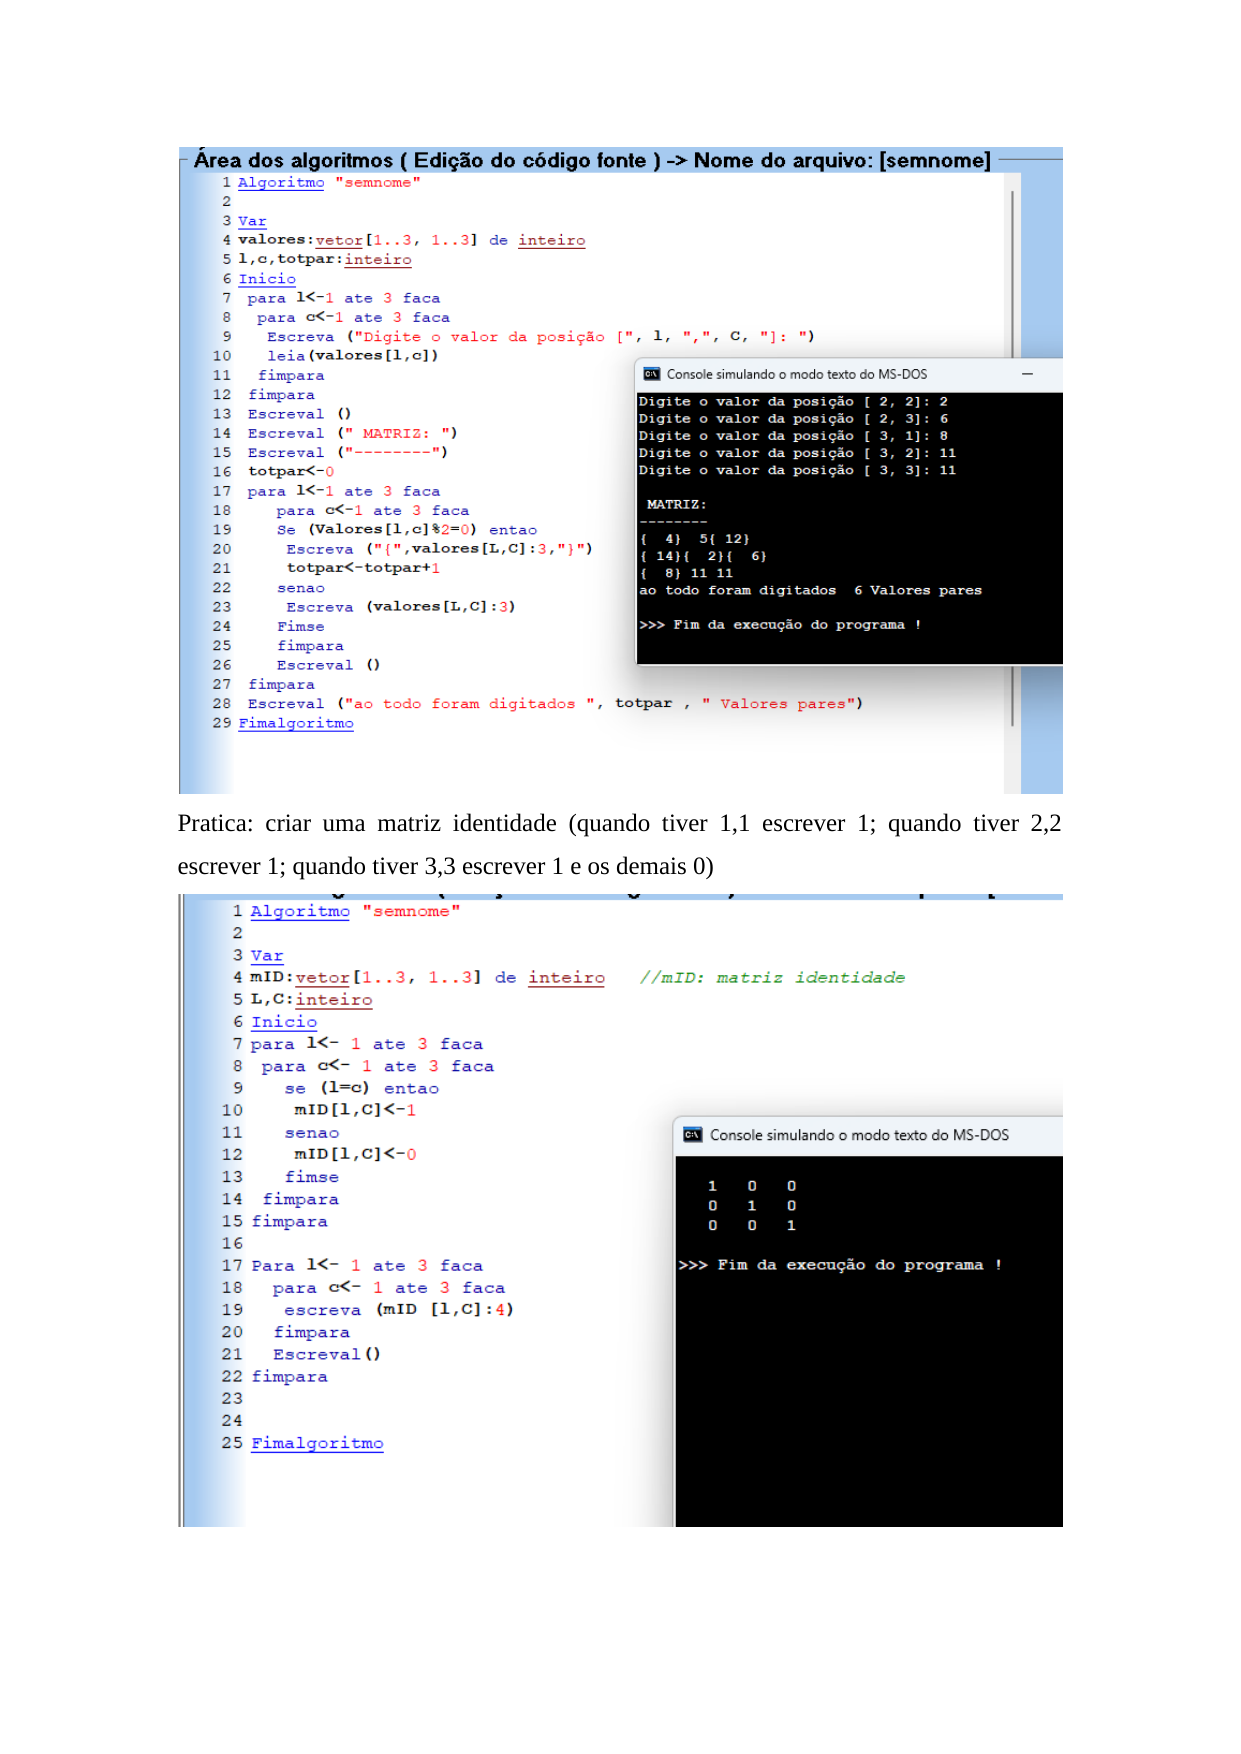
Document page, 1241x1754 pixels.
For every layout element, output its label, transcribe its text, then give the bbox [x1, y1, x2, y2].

picture [177, 894, 1063, 1527]
picture [177, 147, 1063, 794]
text Pratica: criar uma matriz identidade (quando tiver 1,1 escrever 1; quando tiver 2,2 escrever 1; quando tiver 3,3 escrever 1 e os demais 0) [177, 808, 1063, 880]
